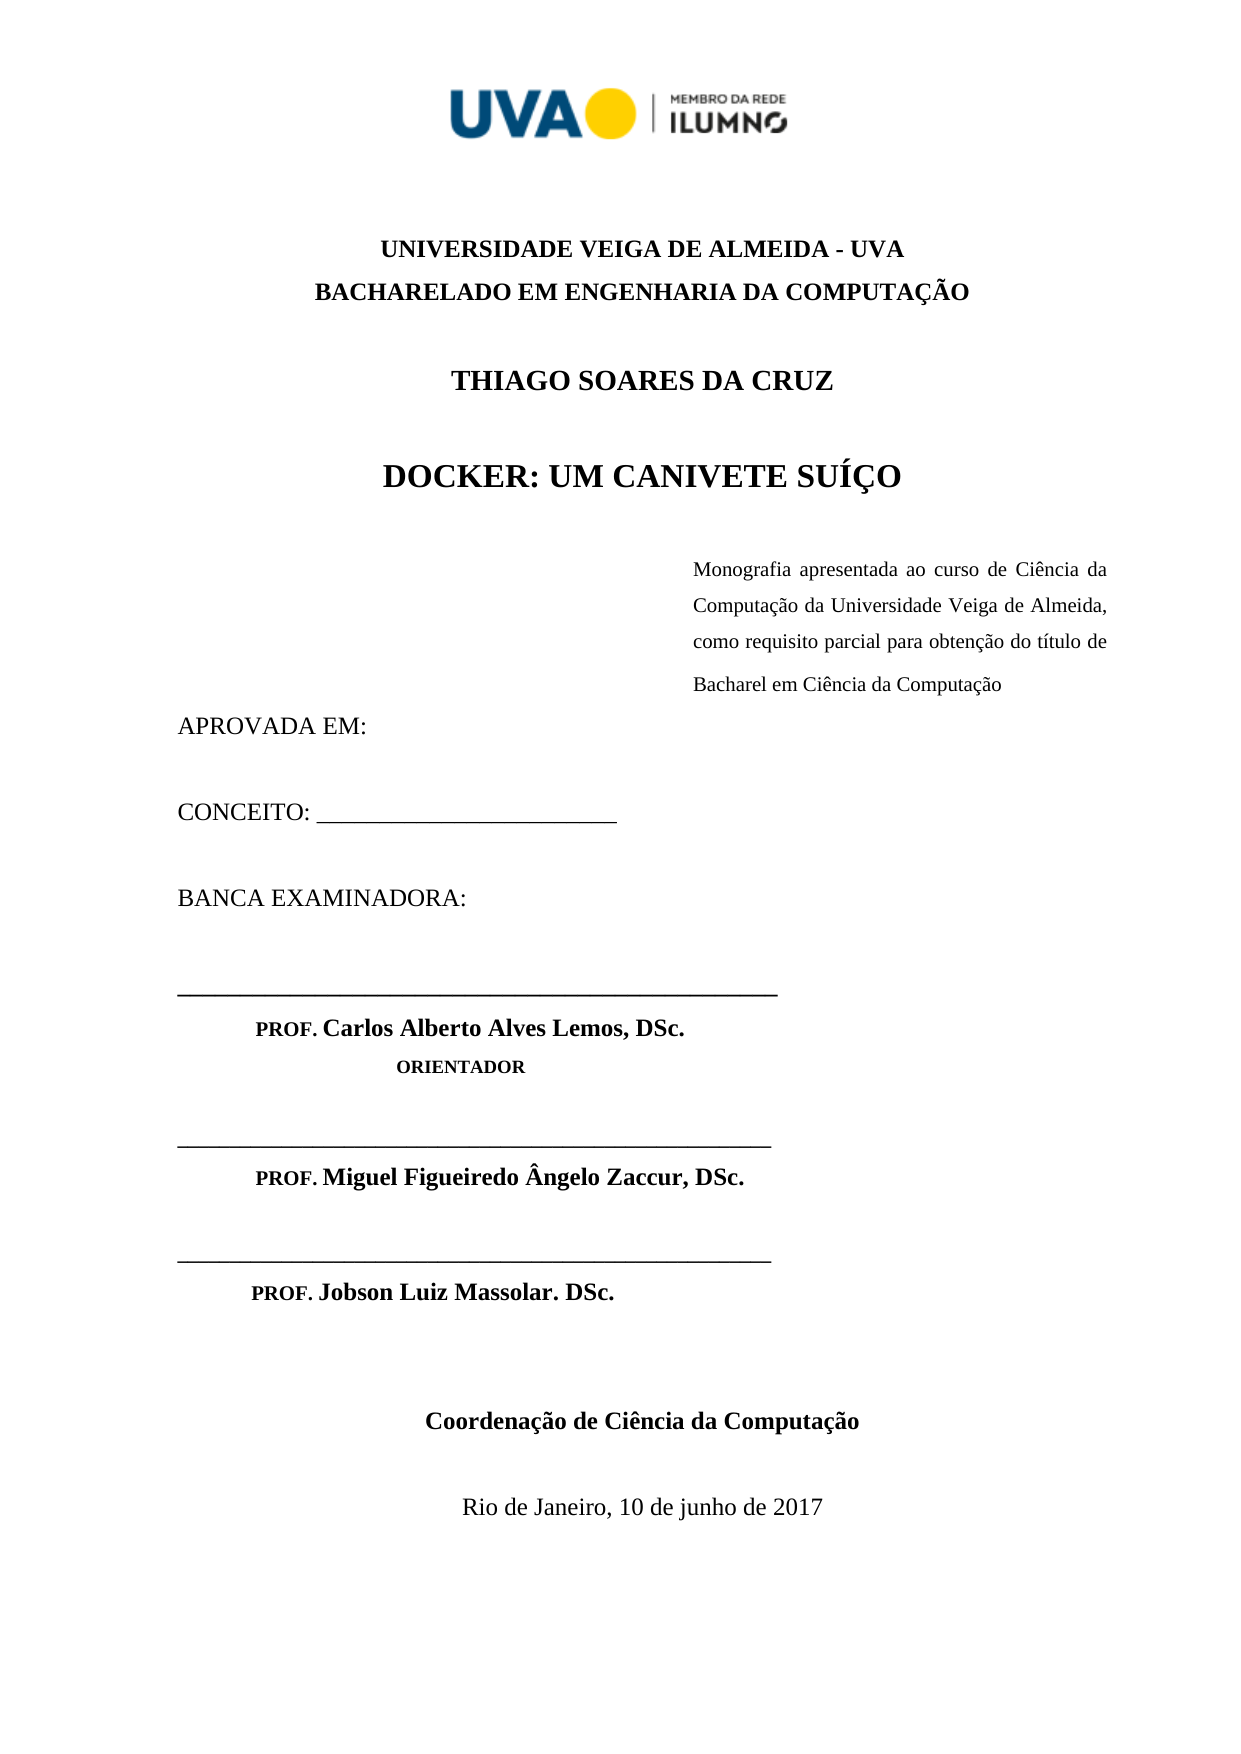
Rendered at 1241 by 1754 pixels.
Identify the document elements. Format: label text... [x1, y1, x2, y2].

text BACHARELADO EM ENGENHARIA DA COMPUTAÇÃO [177, 277, 1107, 306]
text PROF. Carlos Alberto Alves Lemos, DSc. [177, 1013, 1107, 1042]
text APROVADA EM: [177, 711, 1107, 740]
text Monografia apresentada ao curso de Ciência da Computação da Universidade Veiga de Almeida, como requisito parcial para obtenção do título de Bacharel em Ciência da Computação [693, 557, 1107, 697]
picture [446, 82, 797, 146]
text THIAGO SOARES DA CRUZ [177, 363, 1107, 397]
text CONCEITO: ________________________ [177, 797, 1107, 826]
text Rio de Janeiro, 10 de junho de 2017 [177, 1492, 1107, 1521]
text BANCA EXAMINADORA: [177, 883, 1107, 912]
text _________________________________________________________ [177, 1126, 1107, 1150]
text UNIVERSIDADE VEIGA DE ALMEIDA - UVA [177, 234, 1107, 263]
text ________________________________________________ [177, 970, 1107, 998]
text PROF. Jobson Luiz Massolar. DSc. [177, 1277, 1107, 1306]
text DOCKER: UM CANIVETE SUÍÇO [177, 457, 1107, 495]
text Coordenação de Ciência da Computação [177, 1406, 1107, 1435]
text PROF. Miguel Figueiredo Ângelo Zaccur, DSc. [177, 1162, 1107, 1190]
text ORIENTADOR [177, 1056, 1107, 1078]
text _________________________________________________________ [177, 1241, 1107, 1265]
